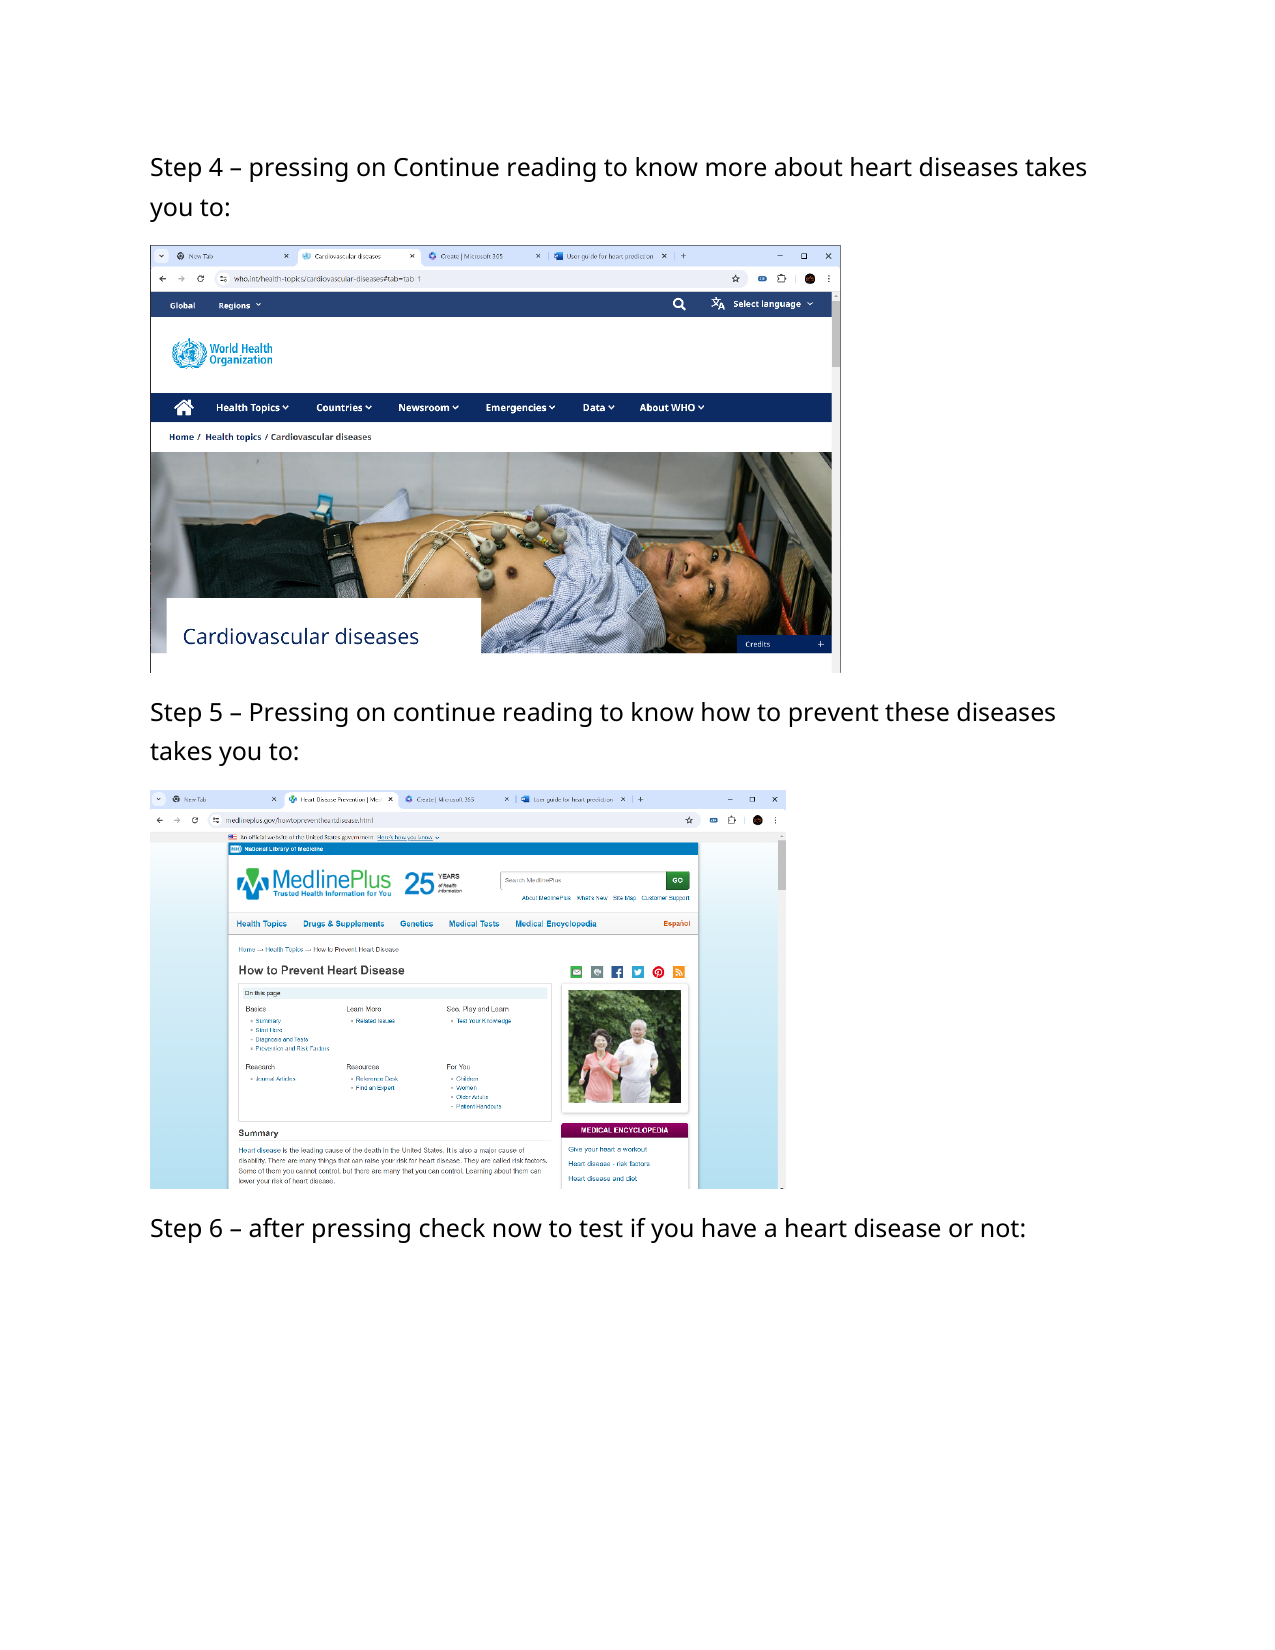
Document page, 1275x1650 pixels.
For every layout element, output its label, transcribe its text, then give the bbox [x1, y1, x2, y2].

picture [150, 790, 786, 1189]
text Step 4 – pressing on Continue reading to know more about heart diseases takes you to: [150, 150, 1125, 223]
text Step 6 – after pressing check now to test if you have a heart disease or not: [150, 1210, 1125, 1244]
picture [150, 245, 841, 673]
text Step 5 – Pressing on continue reading to know how to prevent these diseases takes you to: [150, 694, 1125, 768]
